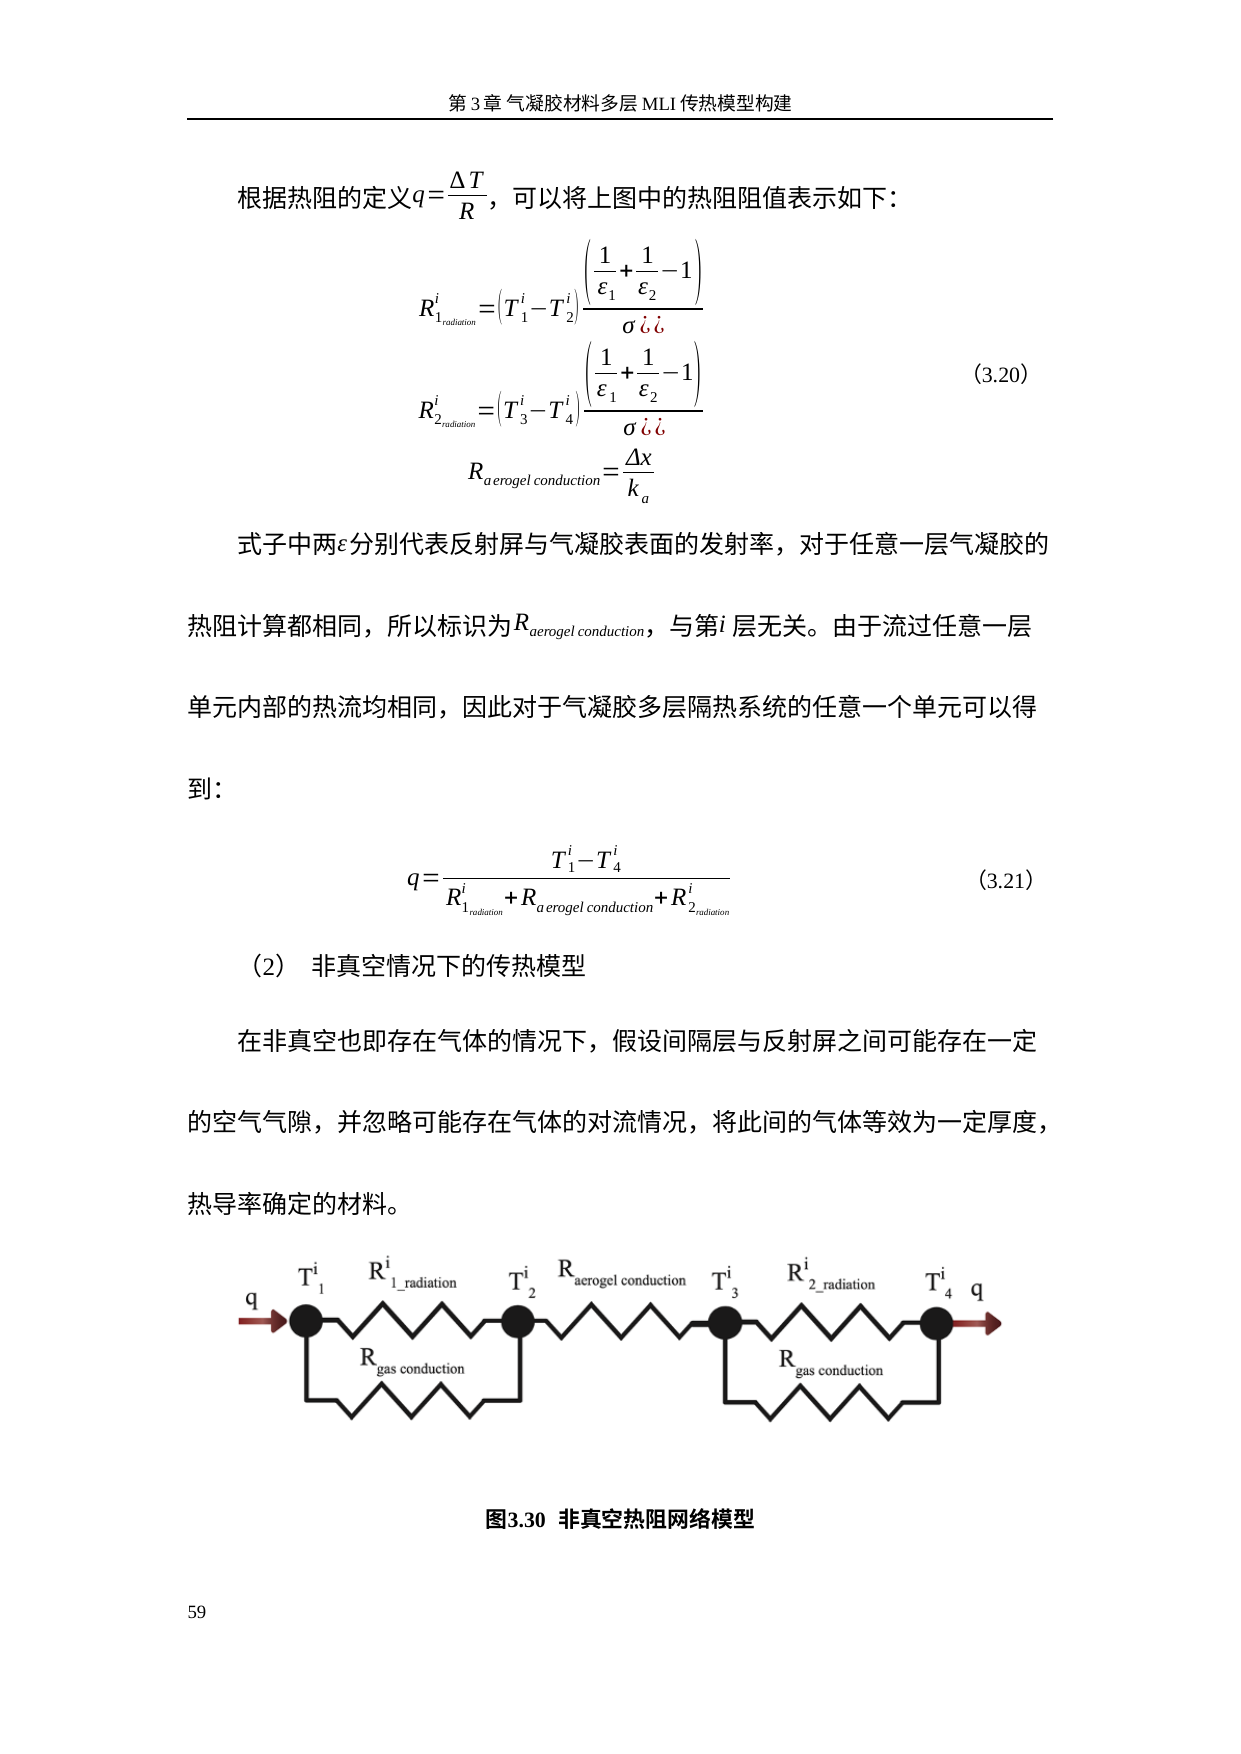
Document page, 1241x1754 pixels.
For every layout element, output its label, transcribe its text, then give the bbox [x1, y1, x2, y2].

table_header [187, 237, 891, 441]
picture [218, 1243, 1022, 1455]
table_header （3.21） [907, 829, 1058, 930]
text 式子中两分别代表反射屏与气凝胶表面的发射率，对于任意一层气凝胶的热阻计算都相同，所以标识为，与第 层无关。由于流过任意一层单元内部的热流均相同，因此对于气凝胶多层隔热系统的任意一个单元可以得到： [187, 509, 1053, 821]
table_cell [187, 441, 891, 509]
table_header [187, 829, 907, 930]
text 在非真空也即存在气体的情况下，假设间隔层与反射屏之间可能存在一定的空气气隙，并忽略可能存在气体的对流情况，将此间的气体等效为一定厚度，热导率确定的材料。 [187, 1005, 1053, 1236]
text 根据热阻的定义，可以将上图中的热阻阻值表示如下： [187, 162, 1053, 230]
text （2） 非真空情况下的传热模型 [187, 930, 1053, 998]
table_header （3.20） [891, 237, 1053, 509]
